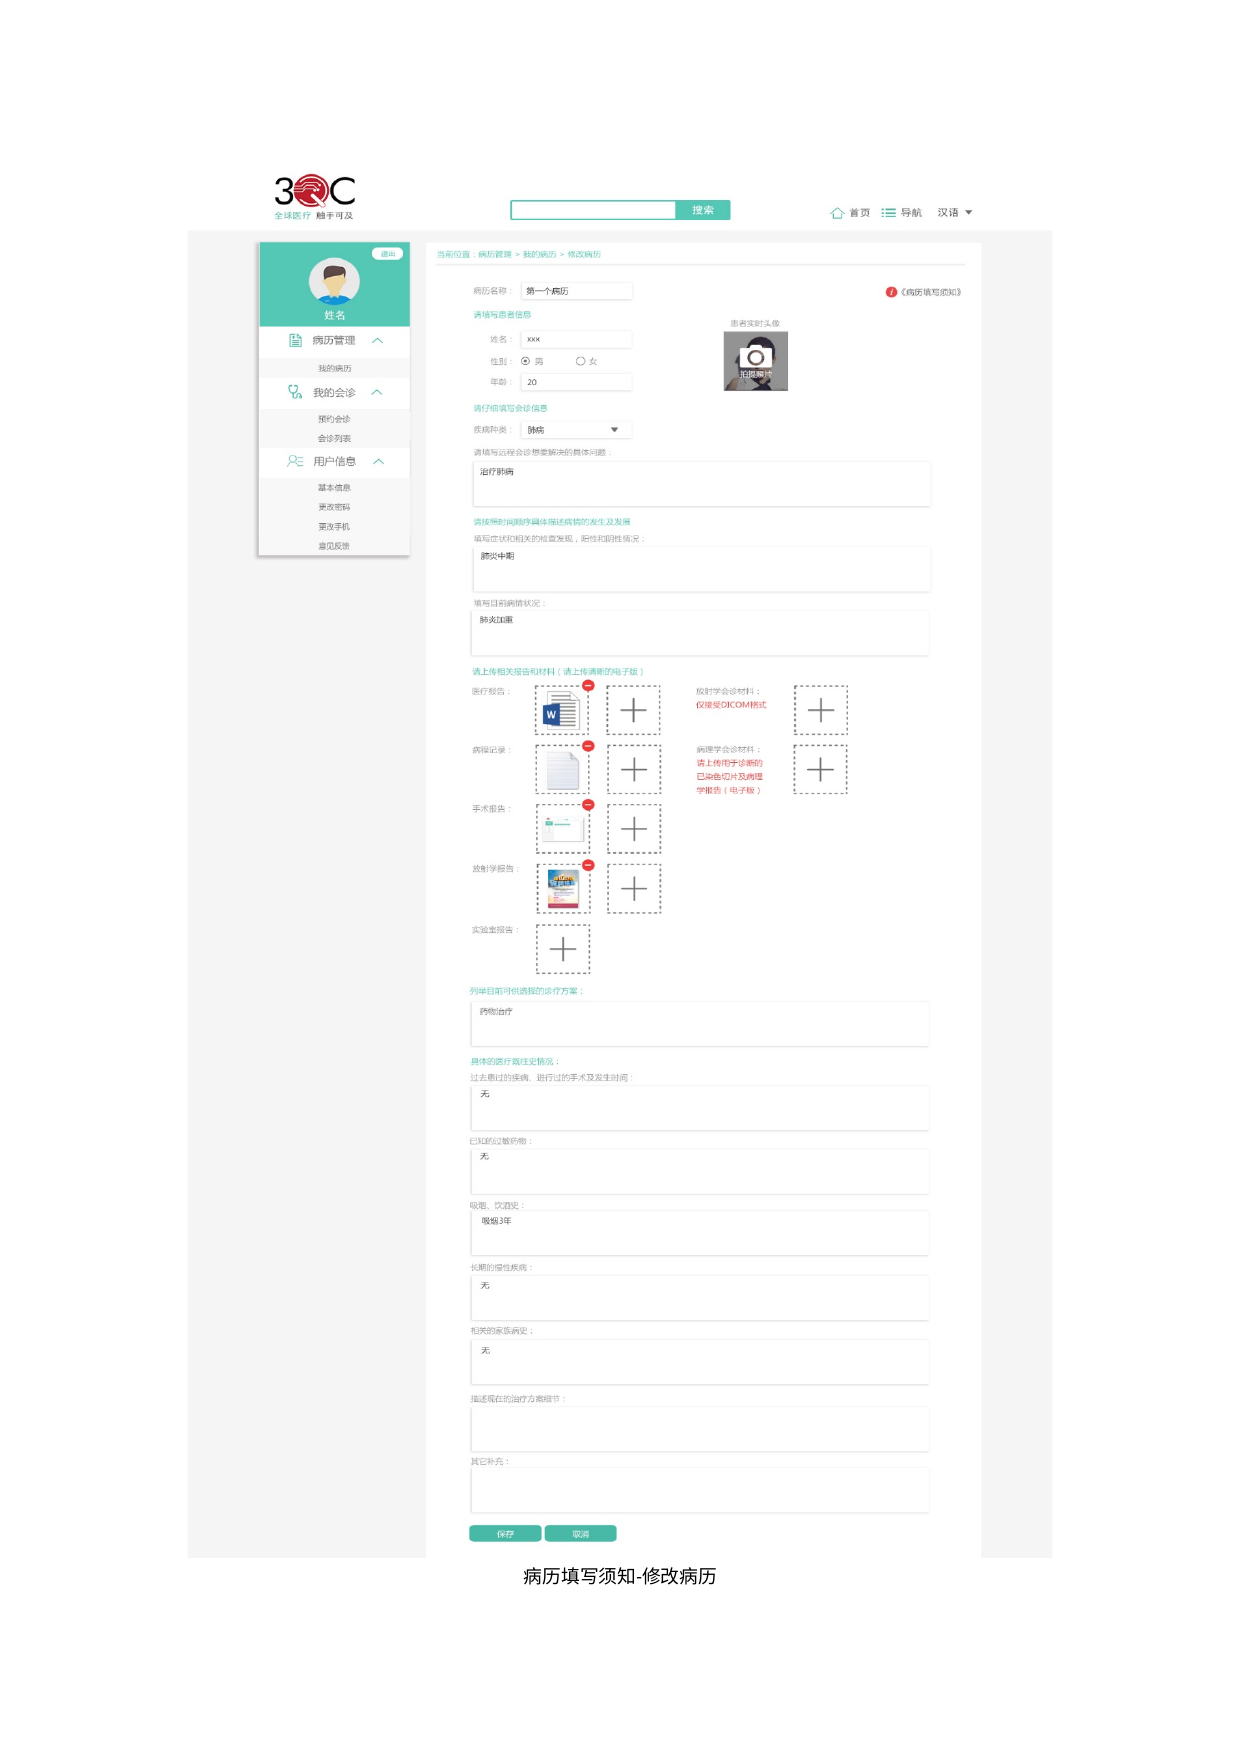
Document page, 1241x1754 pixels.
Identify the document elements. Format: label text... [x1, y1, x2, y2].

text 病历填写须知-修改病历 [187, 1559, 1053, 1592]
picture [187, 162, 1053, 1558]
